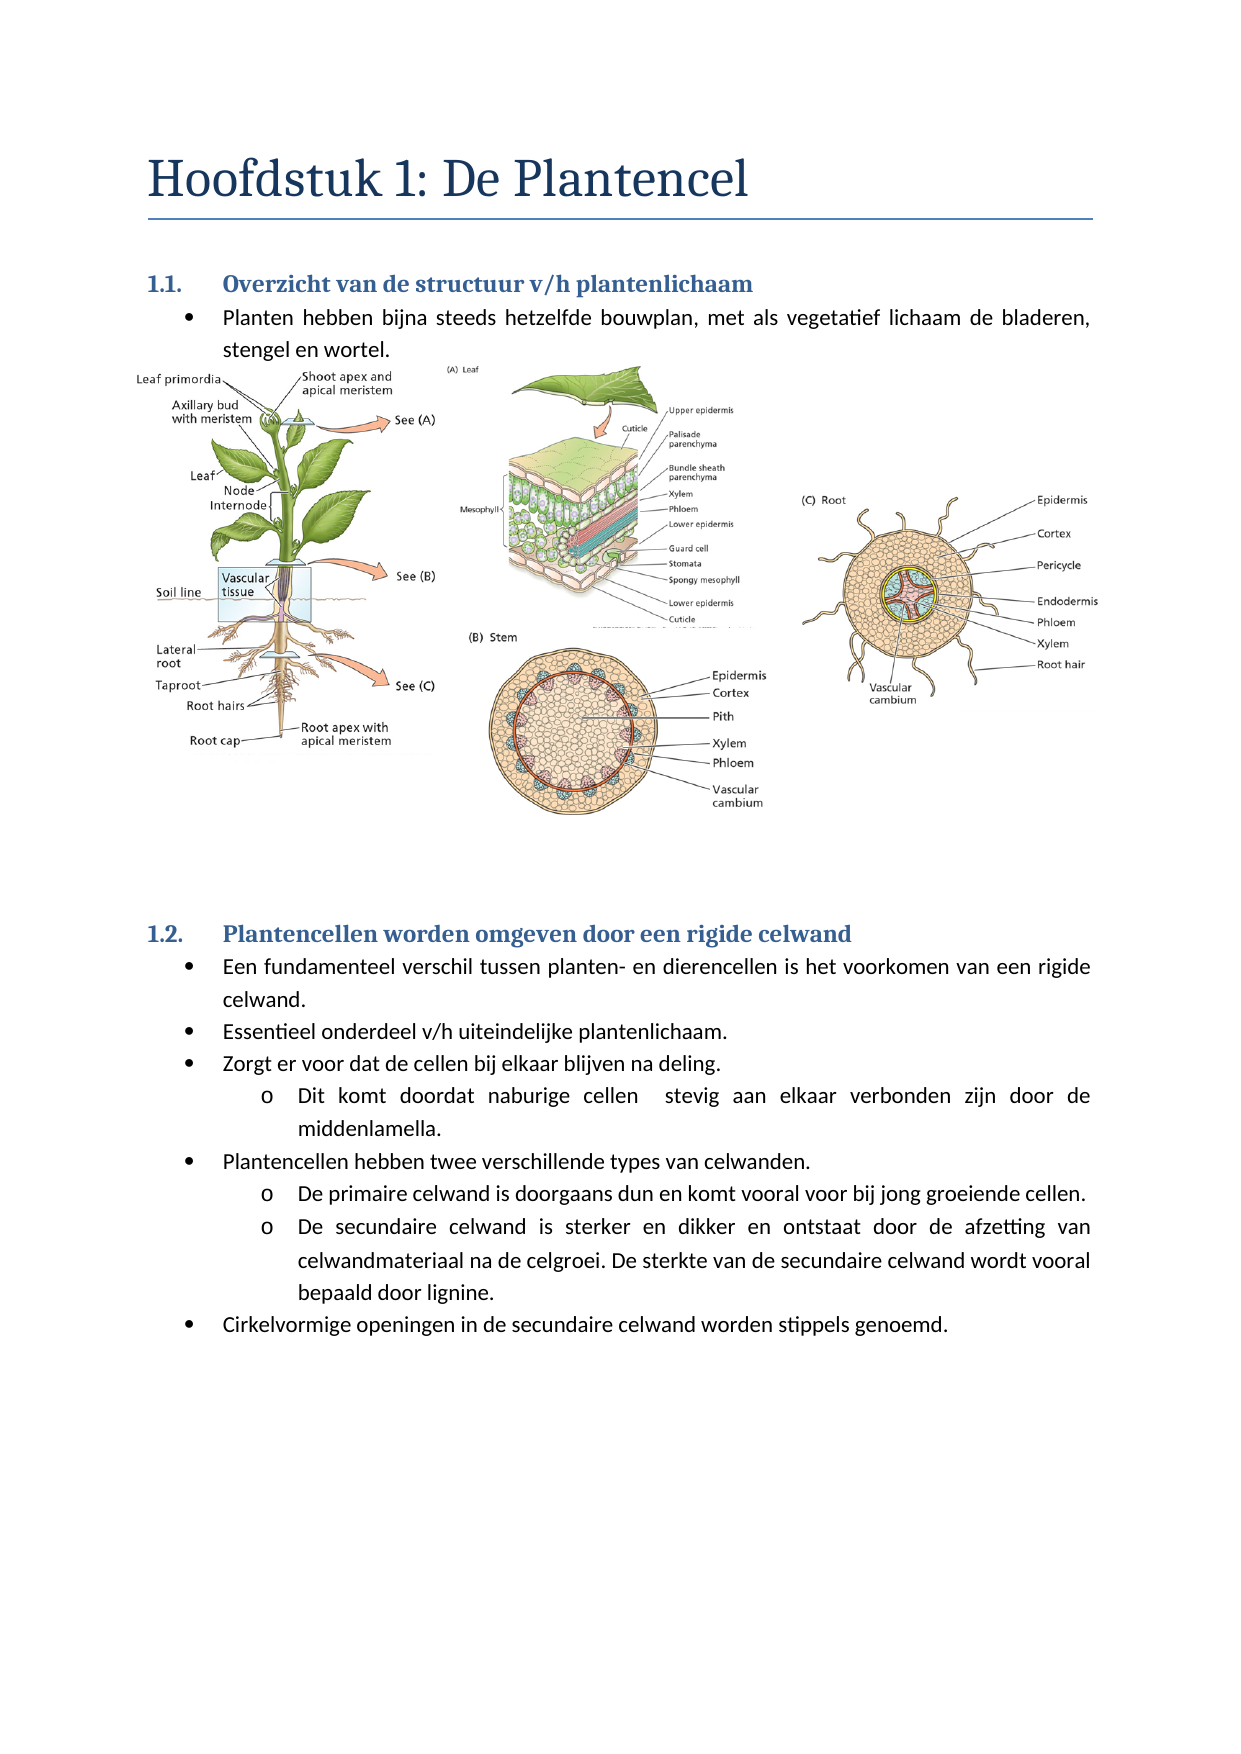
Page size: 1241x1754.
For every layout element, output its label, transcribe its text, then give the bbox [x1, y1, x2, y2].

list Planten hebben bijna steeds hetzelfde bouwplan, met als vegetatief lichaam de bladeren, stengel en wortel. [185, 303, 1093, 363]
list Zorgt er voor dat de cellen bij elkaar blijven na deling. [185, 1049, 1093, 1077]
list De primaire celwand is doorgaans dun en komt vooral voor bij jong groeiende cellen. [260, 1179, 1093, 1208]
subtitle Plantencellen worden omgeven door een rigide celwand [148, 818, 1093, 948]
list De secundaire celwand is sterker en dikker en ontstaat door de afzetting van celwandmateriaal na de celgroei. De sterkte van de secundaire celwand wordt vooral bepaald door lignine. [260, 1212, 1093, 1306]
list Dit komt doordat naburige cellen stevig aan elkaar verbonden zijn door de middenlamella. [260, 1081, 1093, 1143]
list Een fundamenteel verschil tussen planten- en dierencellen is het voorkomen van een rigide celwand. [185, 952, 1093, 1013]
list Plantencellen hebben twee verschillende types van celwanden. [185, 1147, 1093, 1175]
subtitle Overzicht van de structuur v/h plantenlichaam [148, 270, 1093, 299]
list Essentieel onderdeel v/h uiteindelijke plantenlichaam. [185, 1017, 1093, 1045]
picture [128, 365, 1110, 818]
list Cirkelvormige openingen in de secundaire celwand worden stippels genoemd. [185, 1310, 1093, 1338]
title Hoofdstuk 1: De Plantencel [148, 148, 1093, 218]
